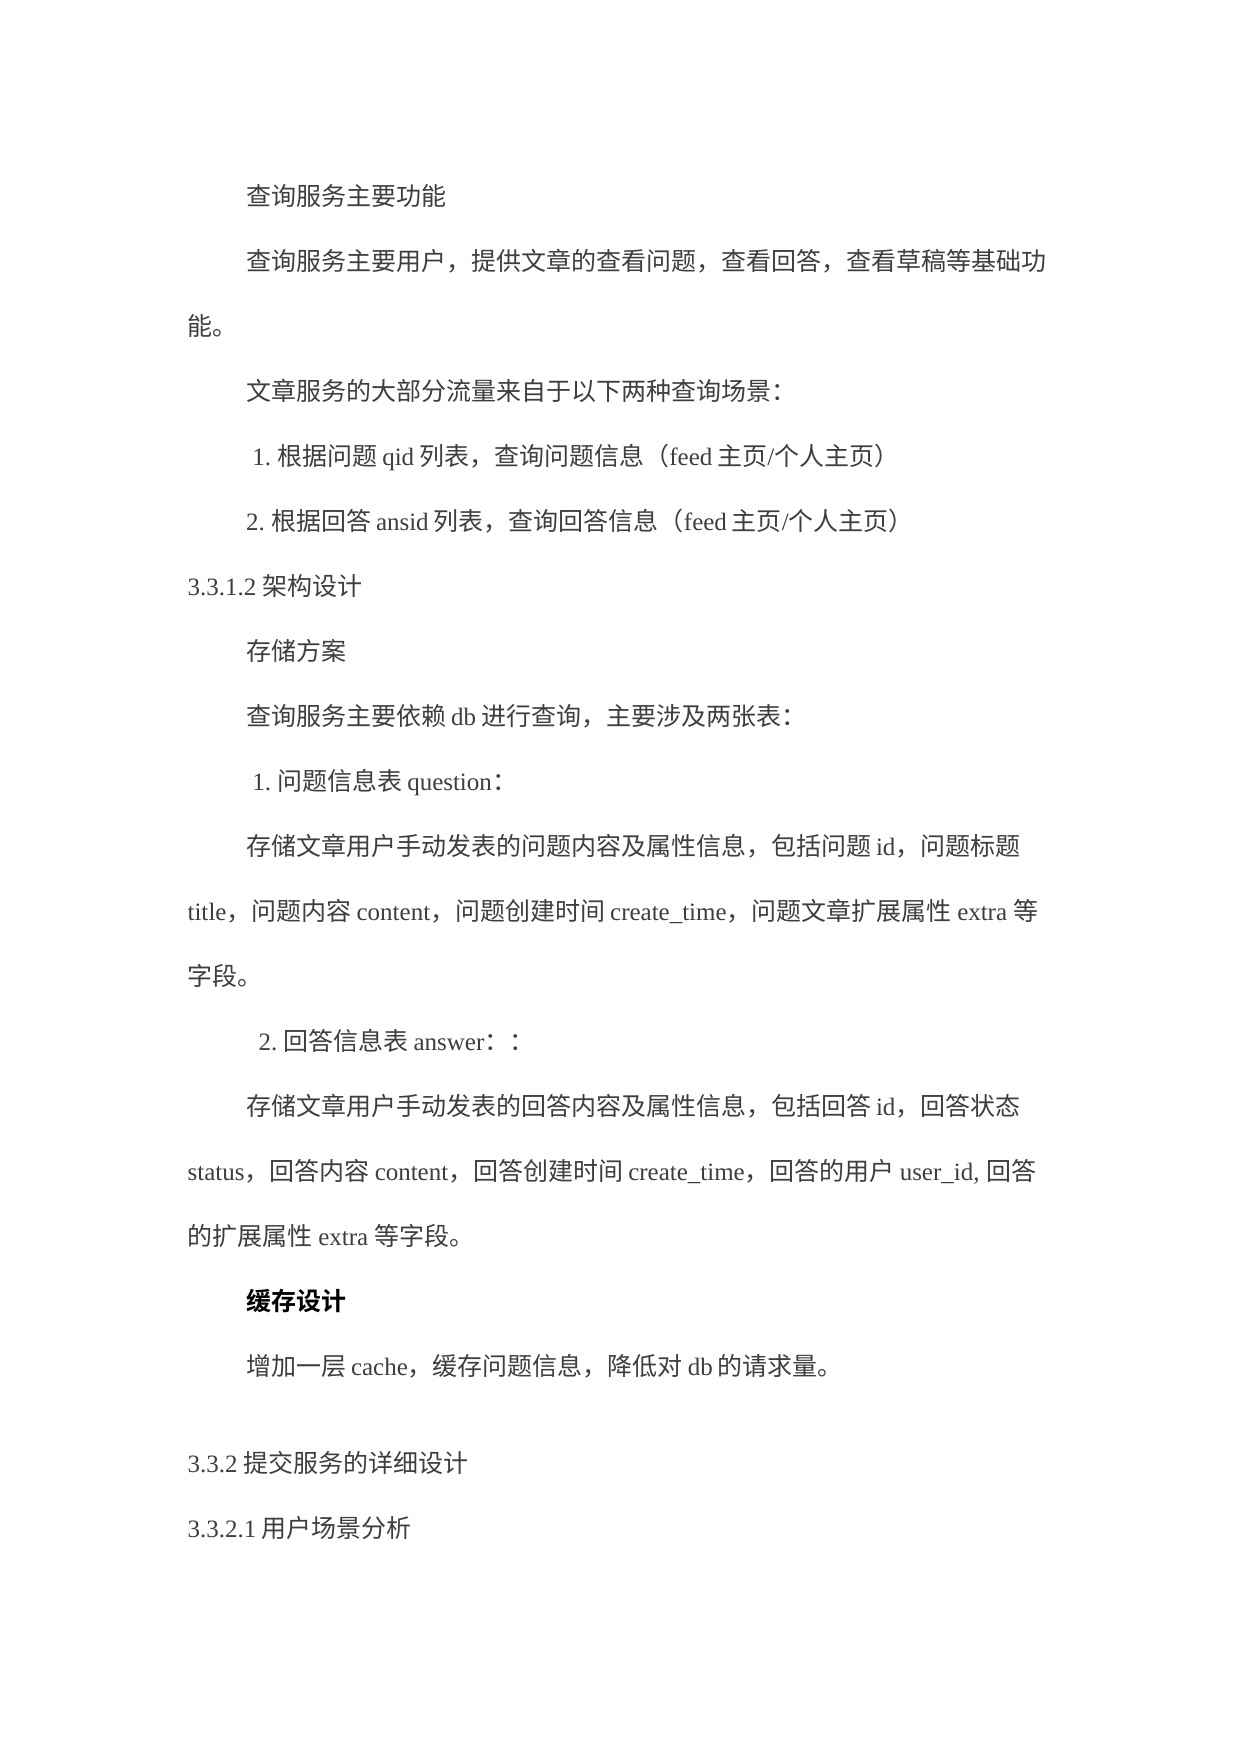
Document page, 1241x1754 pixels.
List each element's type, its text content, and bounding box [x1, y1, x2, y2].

text 存储文章用户手动发表的回答内容及属性信息，包括回答id，回答状态status，回答内容content，回答创建时间create_time，回答的用户user_id, 回答的扩展属性 extra 等字段。 [187, 1072, 1053, 1267]
text 3.3.1.2 架构设计 [187, 552, 1053, 617]
text 增加一层cache，缓存问题信息，降低对db的请求量。 [187, 1332, 1053, 1397]
text 缓存设计 [187, 1267, 1053, 1332]
text 1. 问题信息表question： [187, 747, 1053, 812]
text 存储文章用户手动发表的问题内容及属性信息，包括问题id，问题标题title，问题内容content，问题创建时间create_time，问题文章扩展属性 extra 等字段。 [187, 812, 1053, 1007]
text 查询服务主要用户，提供文章的查看问题，查看回答，查看草稿等基础功能。 [187, 227, 1053, 357]
text 文章服务的大部分流量来自于以下两种查询场景： [187, 357, 1053, 422]
text 1. 根据问题qid列表，查询问题信息（feed主页/个人主页） [187, 422, 1053, 487]
text 3.3.2 提交服务的详细设计 [187, 1429, 1053, 1494]
text 3.3.2.1用户场景分析 [187, 1494, 1053, 1559]
text 查询服务主要功能 [187, 162, 1053, 227]
text 2. 根据回答ansid列表，查询回答信息（feed主页/个人主页） [187, 487, 1053, 552]
text 查询服务主要依赖db进行查询，主要涉及两张表： [187, 682, 1053, 747]
text 存储方案 [187, 617, 1053, 682]
text 2. 回答信息表answer：： [187, 1007, 1053, 1072]
